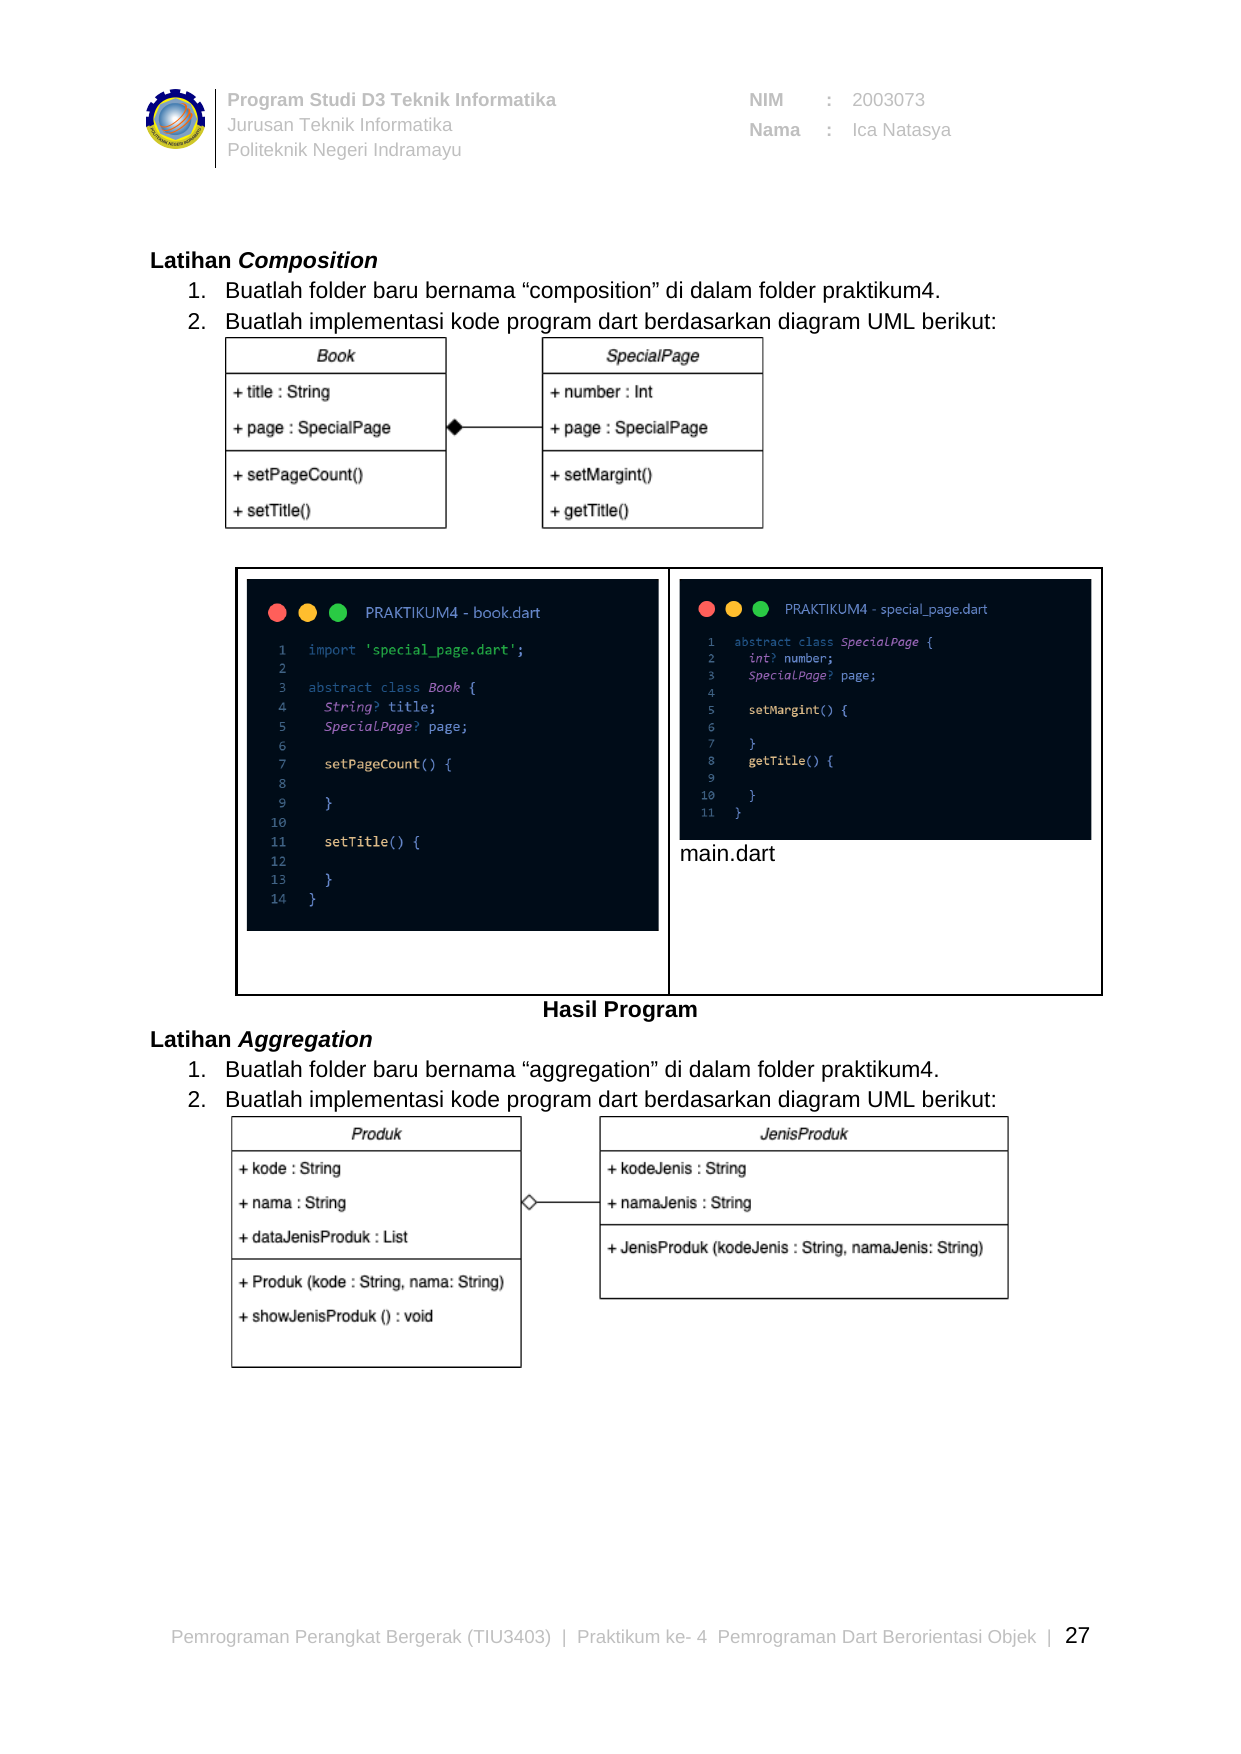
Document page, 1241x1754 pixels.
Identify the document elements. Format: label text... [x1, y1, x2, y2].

text Latihan Aggregation [150, 1026, 1090, 1052]
list Buatlah implementasi kode program dart berdasarkan diagram UML berikut: [187, 308, 1090, 334]
picture [246, 579, 659, 931]
picture [231, 1116, 1009, 1368]
list Buatlah folder baru bernama “composition” di dalam folder praktikum4. [187, 277, 1090, 304]
picture [146, 89, 205, 149]
list Buatlah folder baru bernama “aggregation” di dalam folder praktikum4. [187, 1056, 1090, 1083]
list Buatlah implementasi kode program dart berdasarkan diagram UML berikut: [187, 1086, 1090, 1113]
table_header [238, 569, 668, 994]
text Hasil Program [150, 996, 1090, 1022]
picture [225, 337, 764, 533]
picture [679, 579, 1092, 840]
table_header main.dart [670, 569, 1101, 994]
text Latihan Composition [150, 247, 1090, 273]
